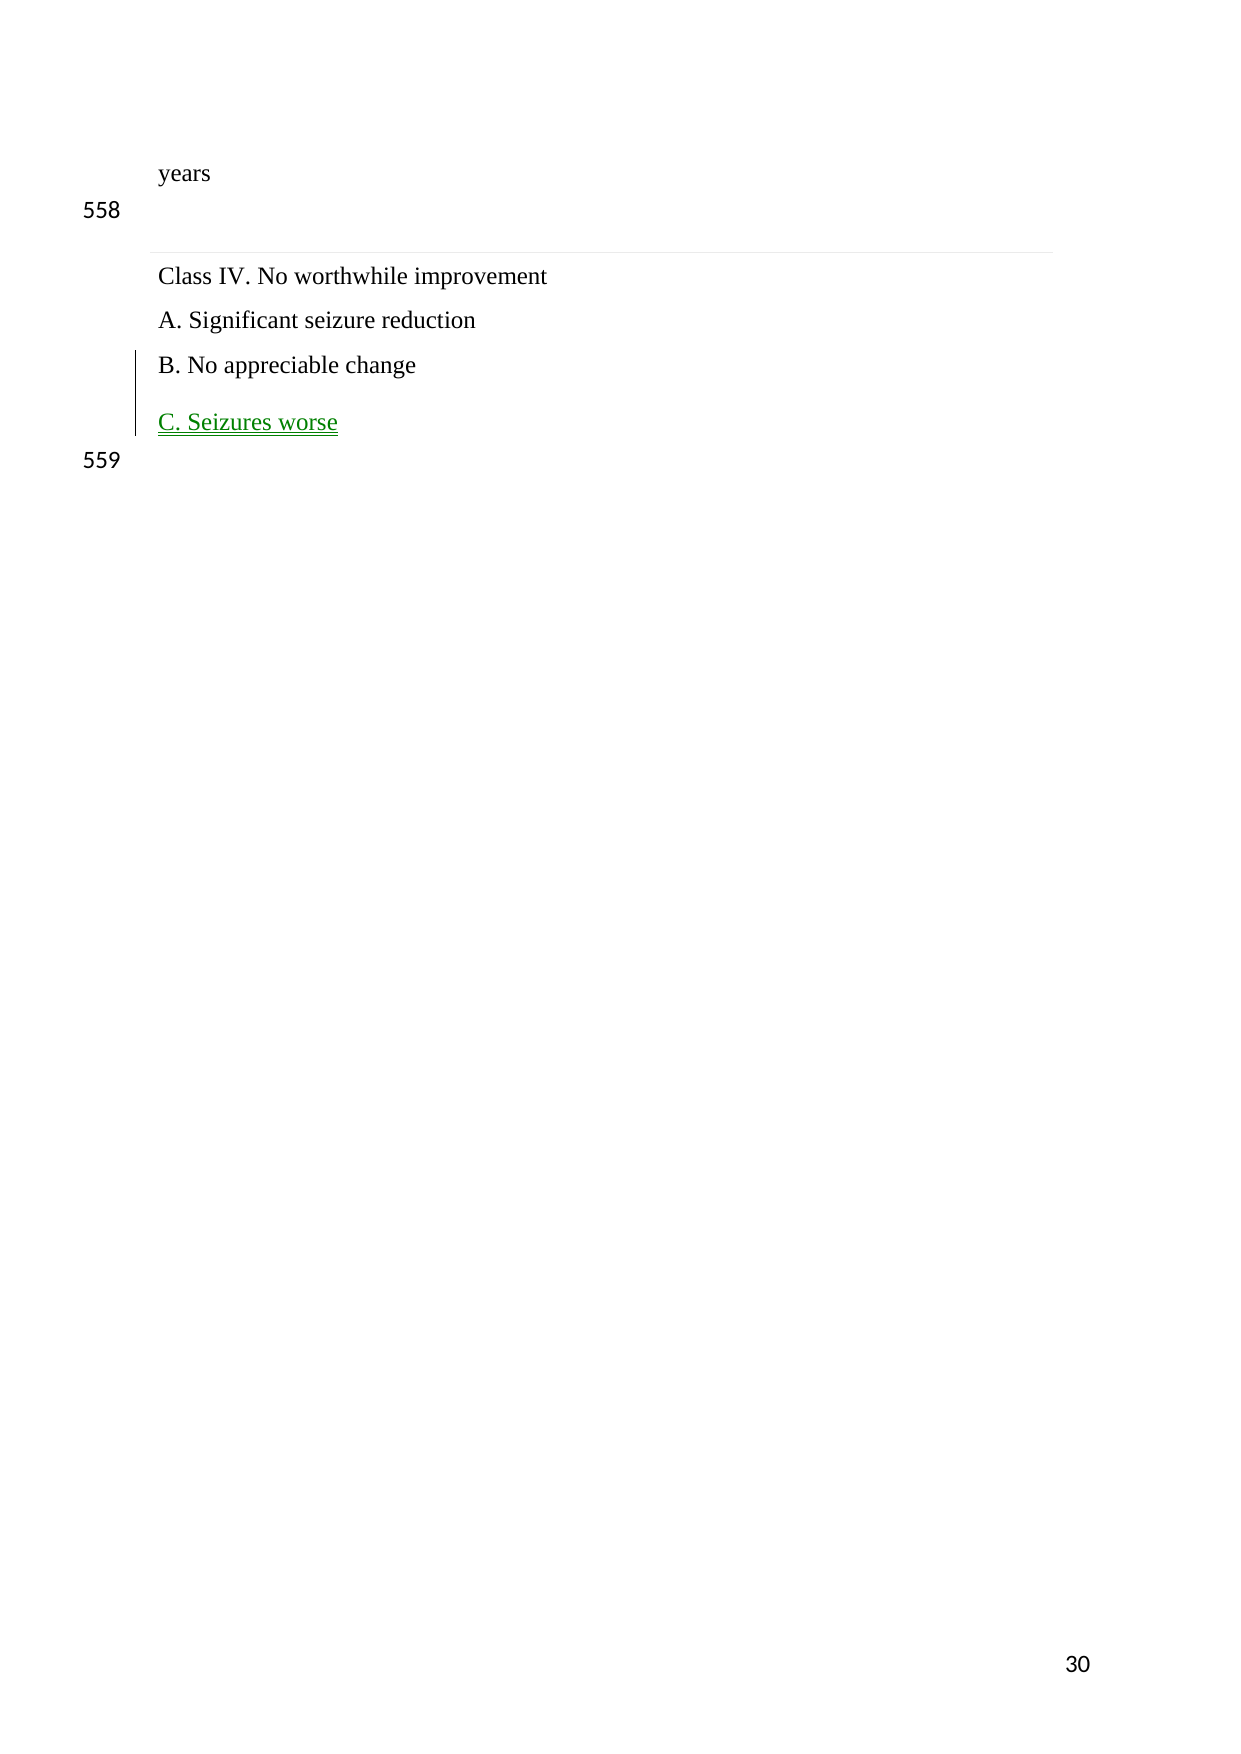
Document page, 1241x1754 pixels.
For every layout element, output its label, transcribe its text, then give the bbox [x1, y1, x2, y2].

table_header Class IV. No worthwhile improvement [150, 253, 1052, 298]
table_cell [150, 150, 1056, 194]
table_cell A. Significant seizure reduction [150, 298, 1052, 342]
table_cell B. No appreciable change [150, 342, 1052, 444]
